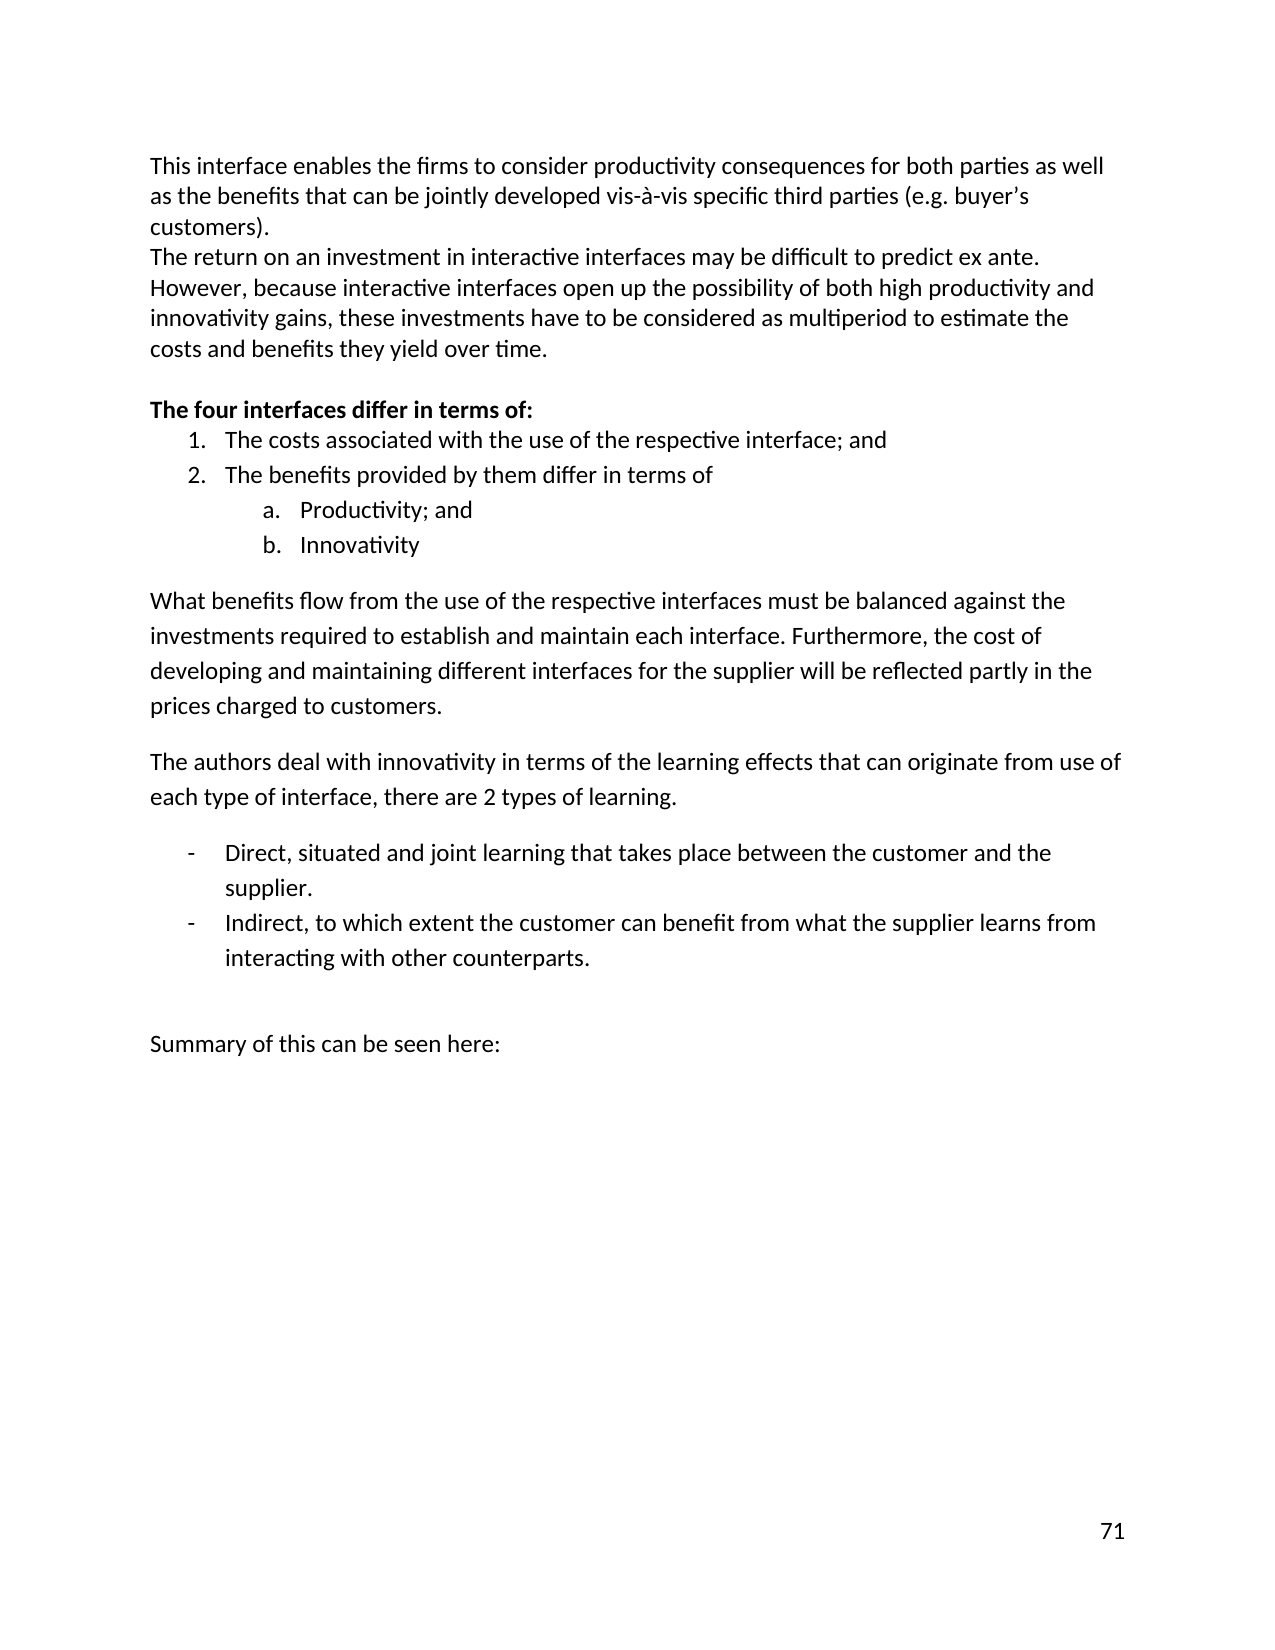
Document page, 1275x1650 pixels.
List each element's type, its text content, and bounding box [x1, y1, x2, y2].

list The costs associated with the use of the respective interface; and [187, 425, 1125, 455]
text Summary of this can be seen here: [150, 1028, 1125, 1059]
list Innovativity [262, 530, 1125, 560]
list Indirect, to which extent the customer can benefit from what the supplier learns from interacting with other counterparts. [187, 907, 1125, 973]
list Direct, situated and joint learning that takes place between the customer and the supplier. [187, 837, 1125, 903]
text The four interfaces differ in terms of: [150, 394, 1125, 425]
text The return on an investment in interactive interfaces may be difficult to predict ex ante. However, because interactive interfaces open up the possibility of both high productivity and innovativity gains, these investments have to be considered as multiperiod to estimate the costs and benefits they yield over time. [150, 242, 1125, 364]
list The benefits provided by them differ in terms of [187, 460, 1125, 490]
text What benefits flow from the use of the respective interfaces must be balanced against the investments required to establish and maintain each interface. Furthermore, the cost of developing and maintaining different interfaces for the supplier will be reflected partly in the prices charged to customers. [150, 586, 1125, 721]
list Productivity; and [262, 495, 1125, 525]
text The authors deal with innovativity in terms of the learning effects that can originate from use of each type of interface, there are 2 types of learning. [150, 746, 1125, 812]
text This interface enables the firms to consider productivity consequences for both parties as well as the benefits that can be jointly developed vis-à-vis specific third parties (e.g. buyer’s customers). [150, 150, 1125, 242]
